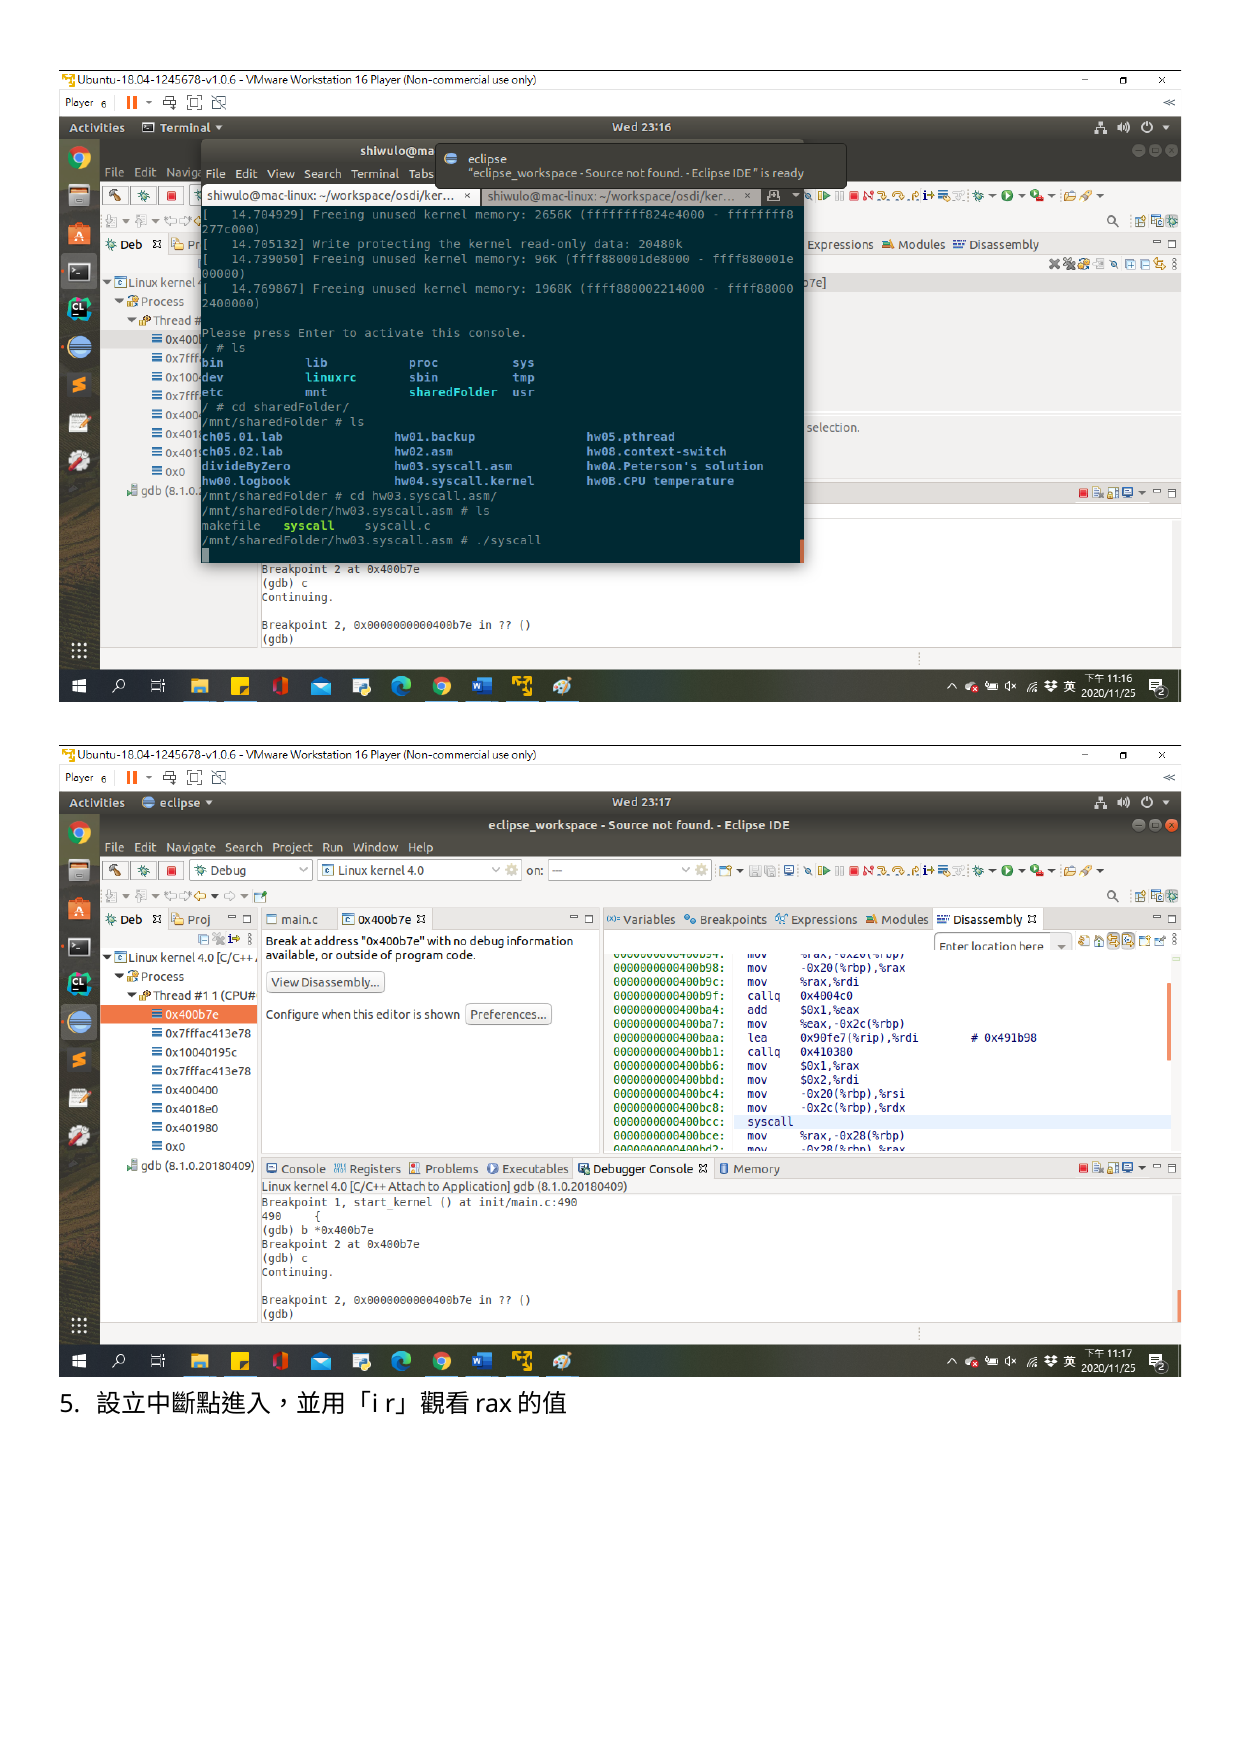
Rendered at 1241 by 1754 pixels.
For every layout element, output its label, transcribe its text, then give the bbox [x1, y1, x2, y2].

picture [59, 70, 1182, 702]
list 設立中斷點進入，並用「i r」觀看rax的值 [59, 1383, 1181, 1421]
picture [59, 745, 1182, 1377]
